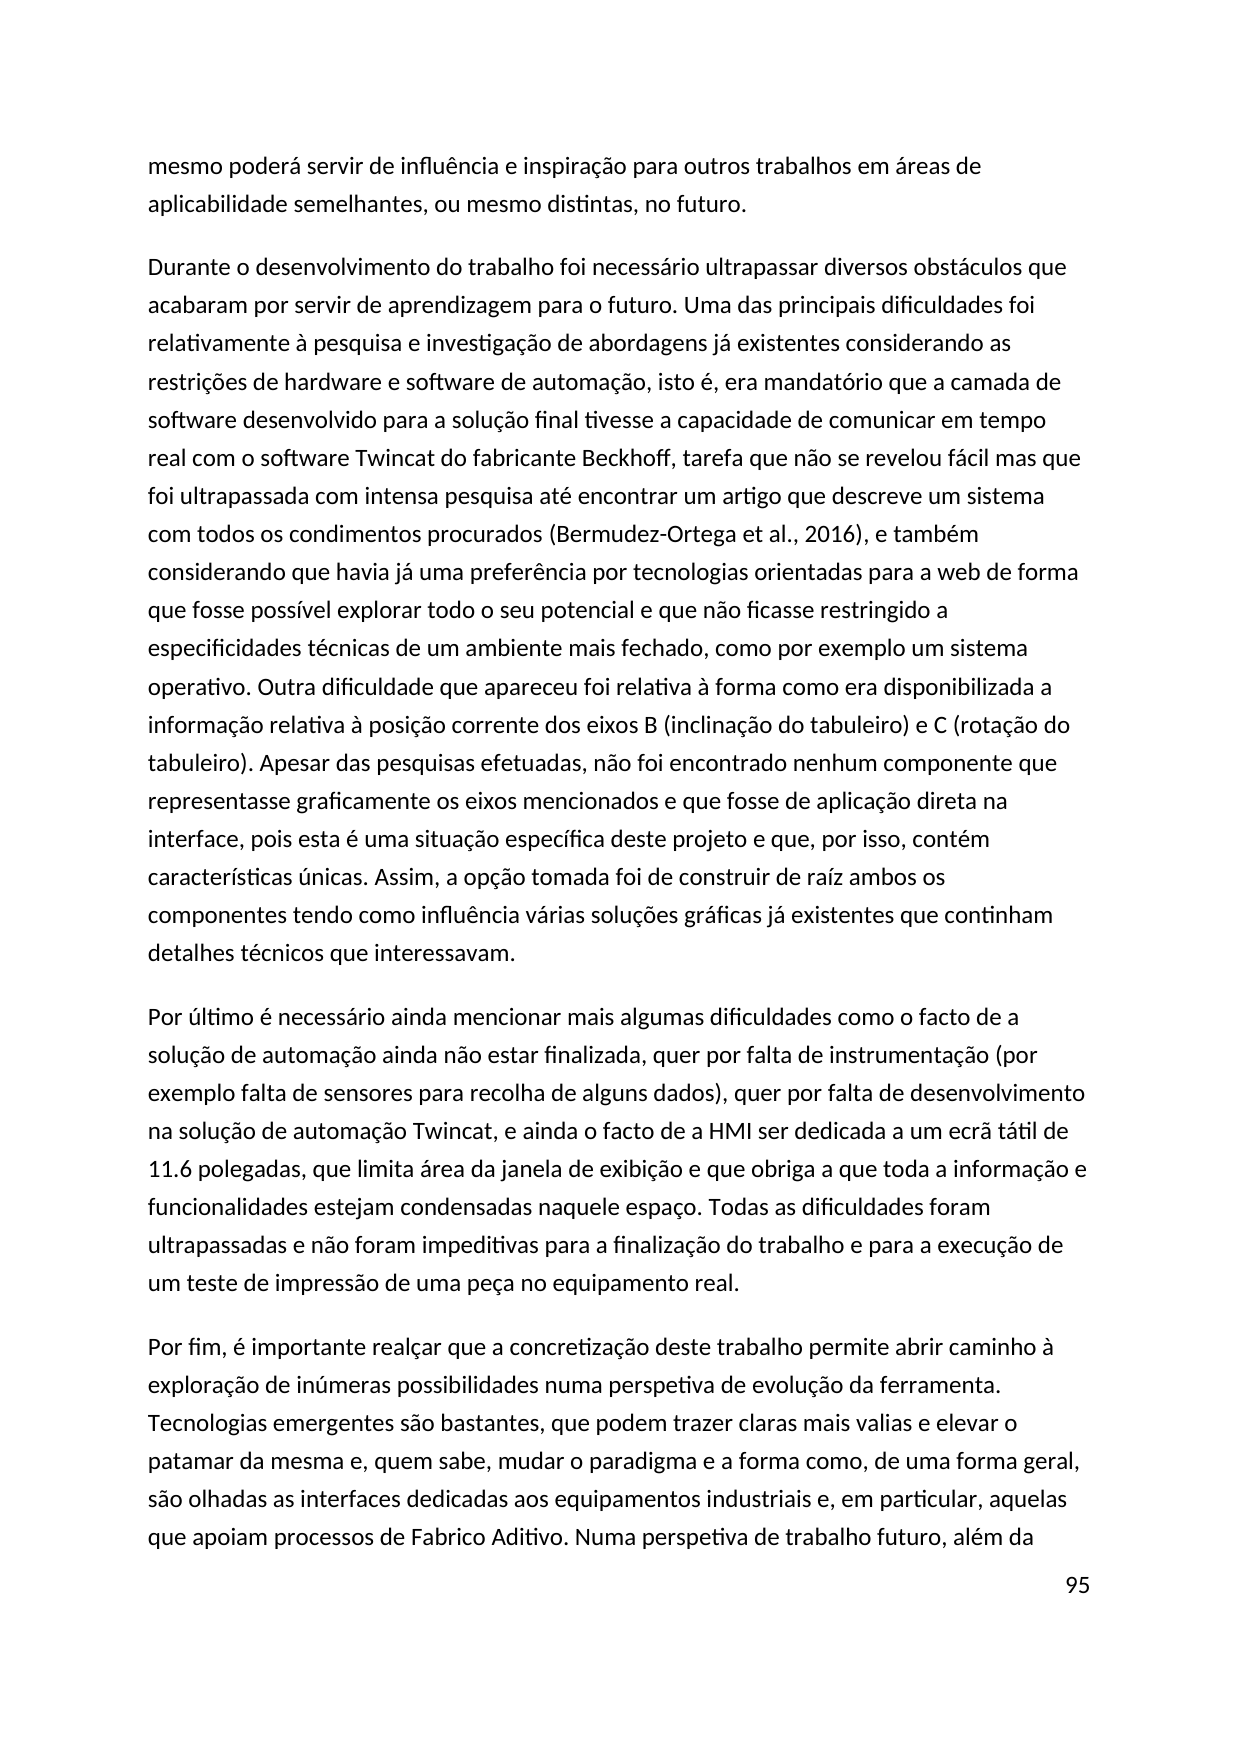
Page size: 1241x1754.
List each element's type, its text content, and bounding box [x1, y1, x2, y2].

text Durante o desenvolvimento do trabalho foi necessário ultrapassar diversos obstáculos que acabaram por servir de aprendizagem para o futuro. Uma das principais dificuldades foi relativamente à pesquisa e investigação de abordagens já existentes considerando as restrições de hardware e software de automação, isto é, era mandatório que a camada de software desenvolvido para a solução final tivesse a capacidade de comunicar em tempo real com o software Twincat do fabricante Beckhoff, tarefa que não se revelou fácil mas que foi ultrapassada com intensa pesquisa até encontrar um artigo que descreve um sistema com todos os condimentos procurados (Bermudez-Ortega et al., 2016), e também considerando que havia já uma preferência por tecnologias orientadas para a web de forma que fosse possível explorar todo o seu potencial e que não ficasse restringido a especificidades técnicas de um ambiente mais fechado, como por exemplo um sistema operativo. Outra dificuldade que apareceu foi relativa à forma como era disponibilizada a informação relativa à posição corrente dos eixos B (inclinação do tabuleiro) e C (rotação do tabuleiro). Apesar das pesquisas efetuadas, não foi encontrado nenhum componente que representasse graficamente os eixos mencionados e que fosse de aplicação direta na interface, pois esta é uma situação específica deste projeto e que, por isso, contém características únicas. Assim, a opção tomada foi de construir de raíz ambos os componentes tendo como influência várias soluções gráficas já existentes que continham detalhes técnicos que interessavam. [148, 251, 1090, 968]
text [148, 1331, 1090, 1552]
text Por último é necessário ainda mencionar mais algumas dificuldades como o facto de a solução de automação ainda não estar finalizada, quer por falta de instrumentação (por exemplo falta de sensores para recolha de alguns dados), quer por falta de desenvolvimento na solução de automação Twincat, e ainda o facto de a HMI ser dedicada a um ecrã tátil de 11.6 polegadas, que limita área da janela de exibição e que obriga a que toda a informação e funcionalidades estejam condensadas naquele espaço. Todas as dificuldades foram ultrapassadas e não foram impeditivas para a finalização do trabalho e para a execução de um teste de impressão de uma peça no equipamento real. [148, 1001, 1090, 1298]
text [148, 150, 1090, 219]
